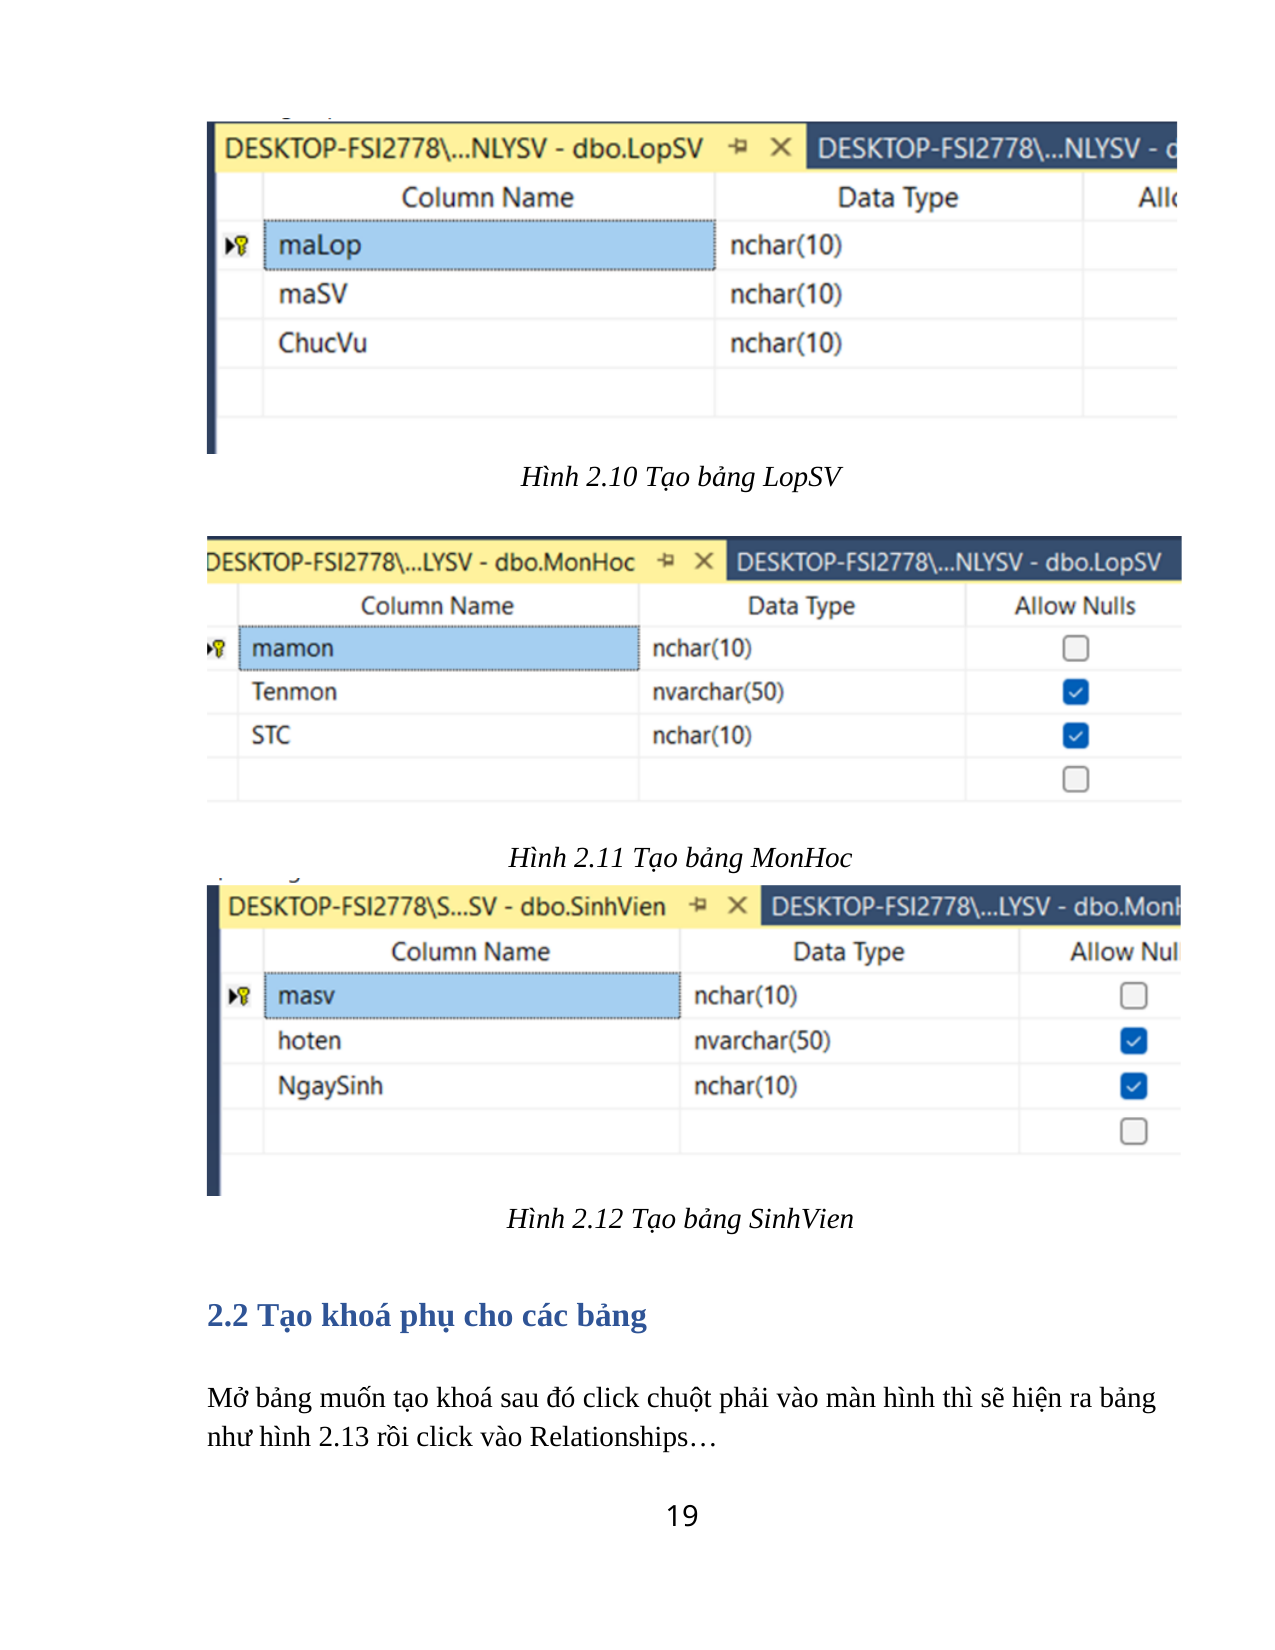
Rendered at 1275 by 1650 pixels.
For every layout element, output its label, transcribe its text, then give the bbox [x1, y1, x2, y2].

text Mở bảng muốn tạo khoá sau đó click chuột phải vào màn hình thì sẽ hiện ra bảng như hình 2.13 rồi click vào Relationships… [207, 1380, 1157, 1452]
picture [206, 536, 1182, 834]
picture [206, 118, 1182, 454]
text Hình 2.12 Tạo bảng SinhVien [207, 1201, 1157, 1235]
subtitle 2.2 Tạo khoá phụ cho các bảng [207, 1295, 1157, 1333]
text Hình 2.11 Tạo bảng MonHoc [207, 840, 1157, 873]
text Hình 2.10 Tạo bảng LopSV [207, 459, 1157, 493]
picture [206, 878, 1182, 1196]
